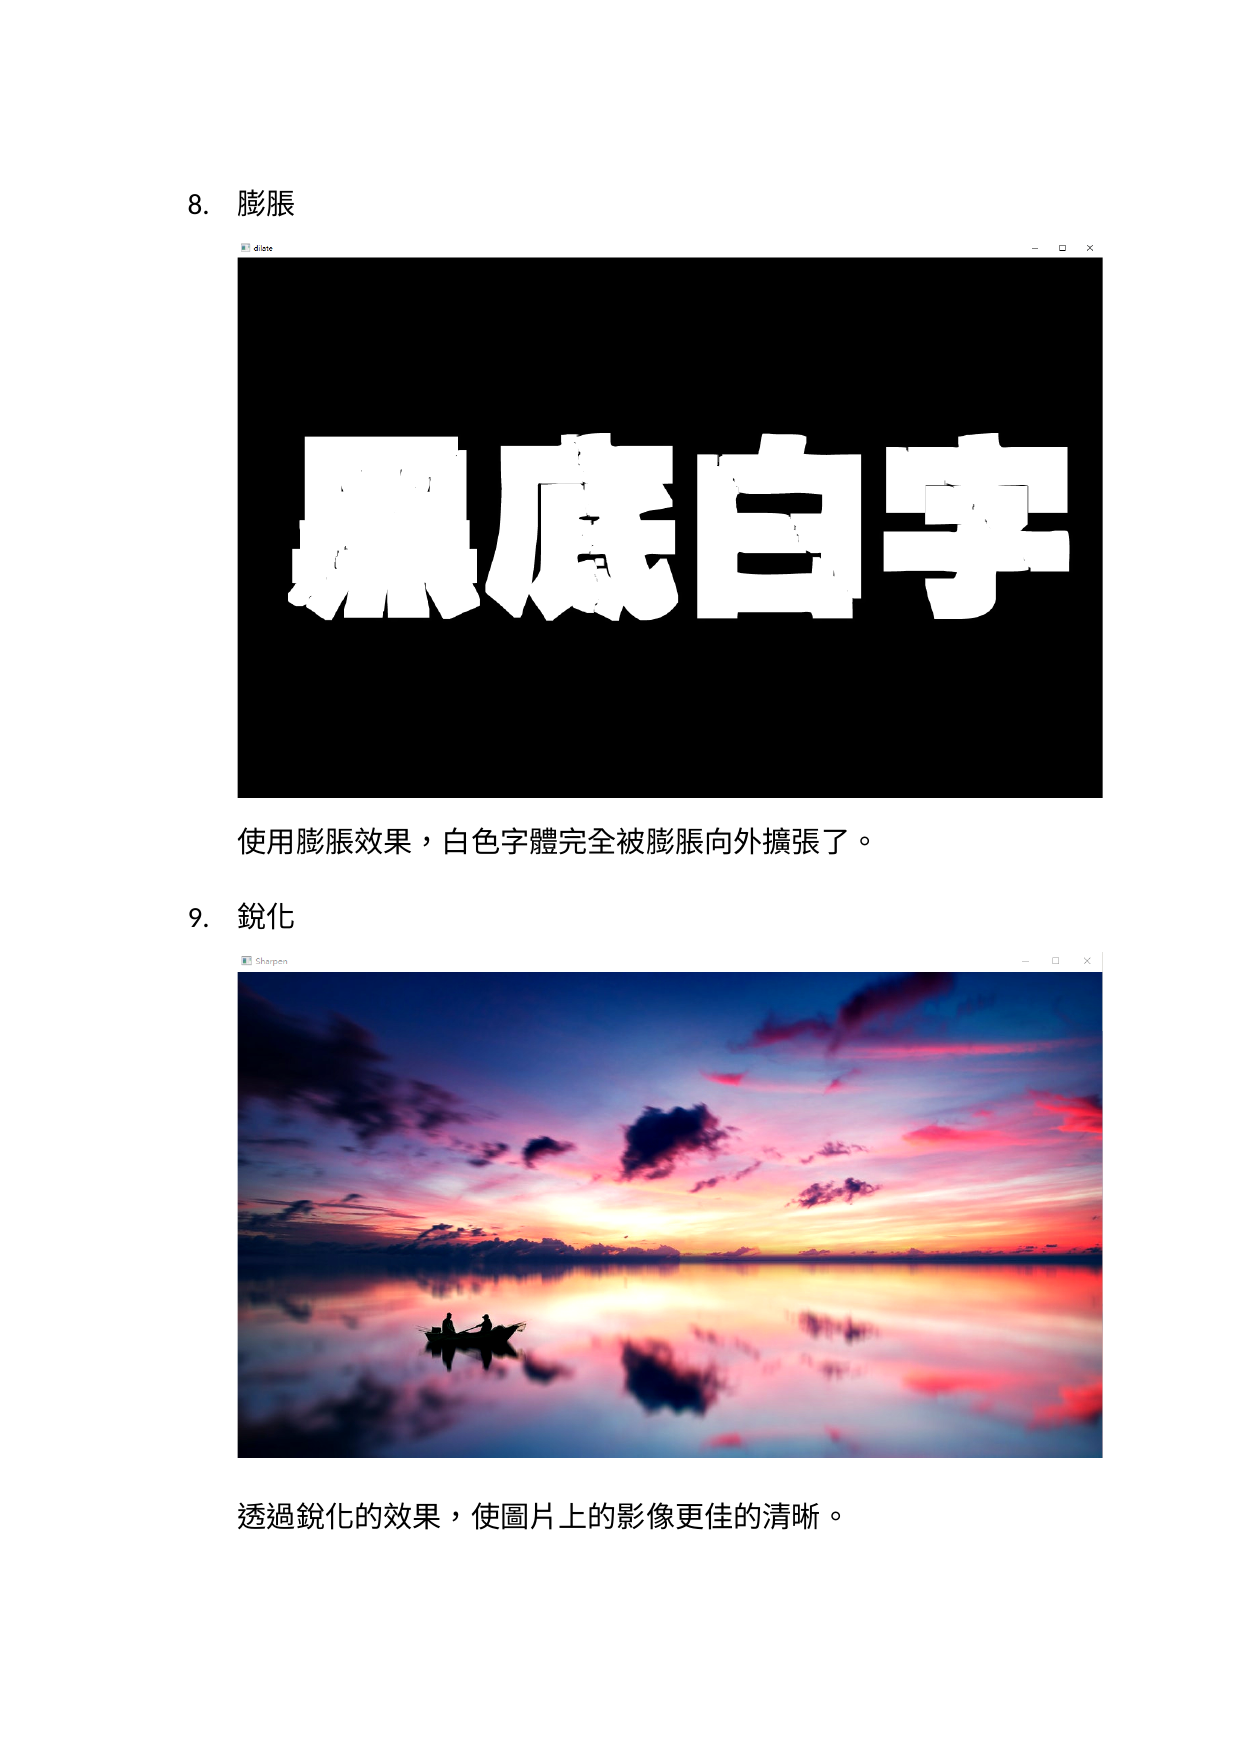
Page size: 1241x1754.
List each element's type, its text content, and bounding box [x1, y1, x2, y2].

list 使用膨脹效果，白色字體完全被膨脹向外擴張了。 [237, 802, 1053, 877]
picture [237, 952, 1103, 1458]
picture [237, 239, 1103, 798]
list 透過銳化的效果，使圖片上的影像更佳的清晰。 [237, 1477, 1053, 1552]
list 銳化 [187, 877, 1053, 952]
list 膨脹 [187, 164, 1053, 239]
